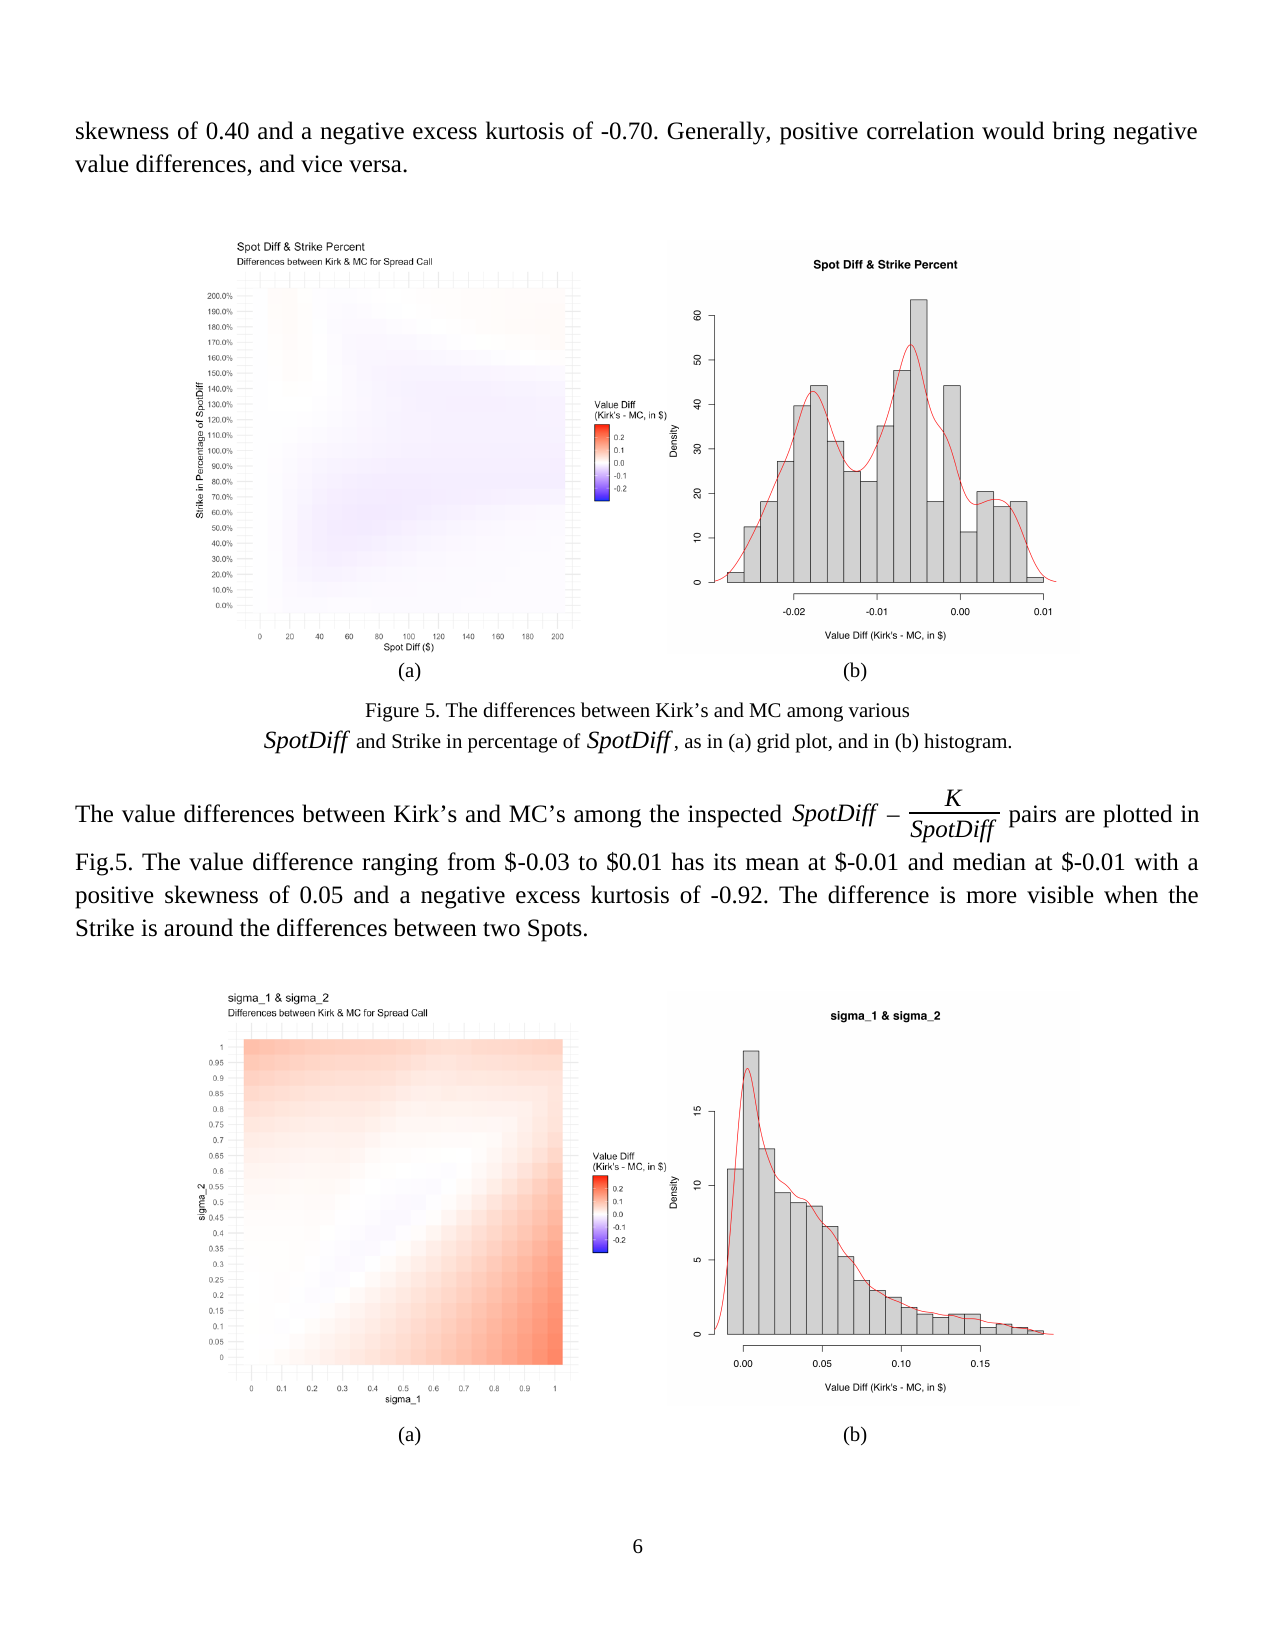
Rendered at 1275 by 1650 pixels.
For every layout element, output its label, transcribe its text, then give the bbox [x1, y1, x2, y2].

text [75, 116, 1200, 178]
text (a) (b) [75, 658, 1200, 682]
picture [194, 991, 1081, 1406]
picture [194, 240, 1081, 654]
text (a) (b) [75, 1422, 1200, 1446]
text Figure 5. The differences between Kirk’s and MC among various and Strike in percentage of , as in (a) grid plot, and in (b) histogram. [75, 698, 1200, 756]
text The value differences between Kirk’s and MC’s among the inspected – pairs are plotted in Fig.5. The value difference ranging from $-0.03 to $0.01 has its mean at $-0.01 and median at $-0.01 with a positive skewness of 0.05 and a negative excess kurtosis of -0.92. The difference is more visible when the Strike is around the differences between two Spots. [75, 784, 1200, 942]
